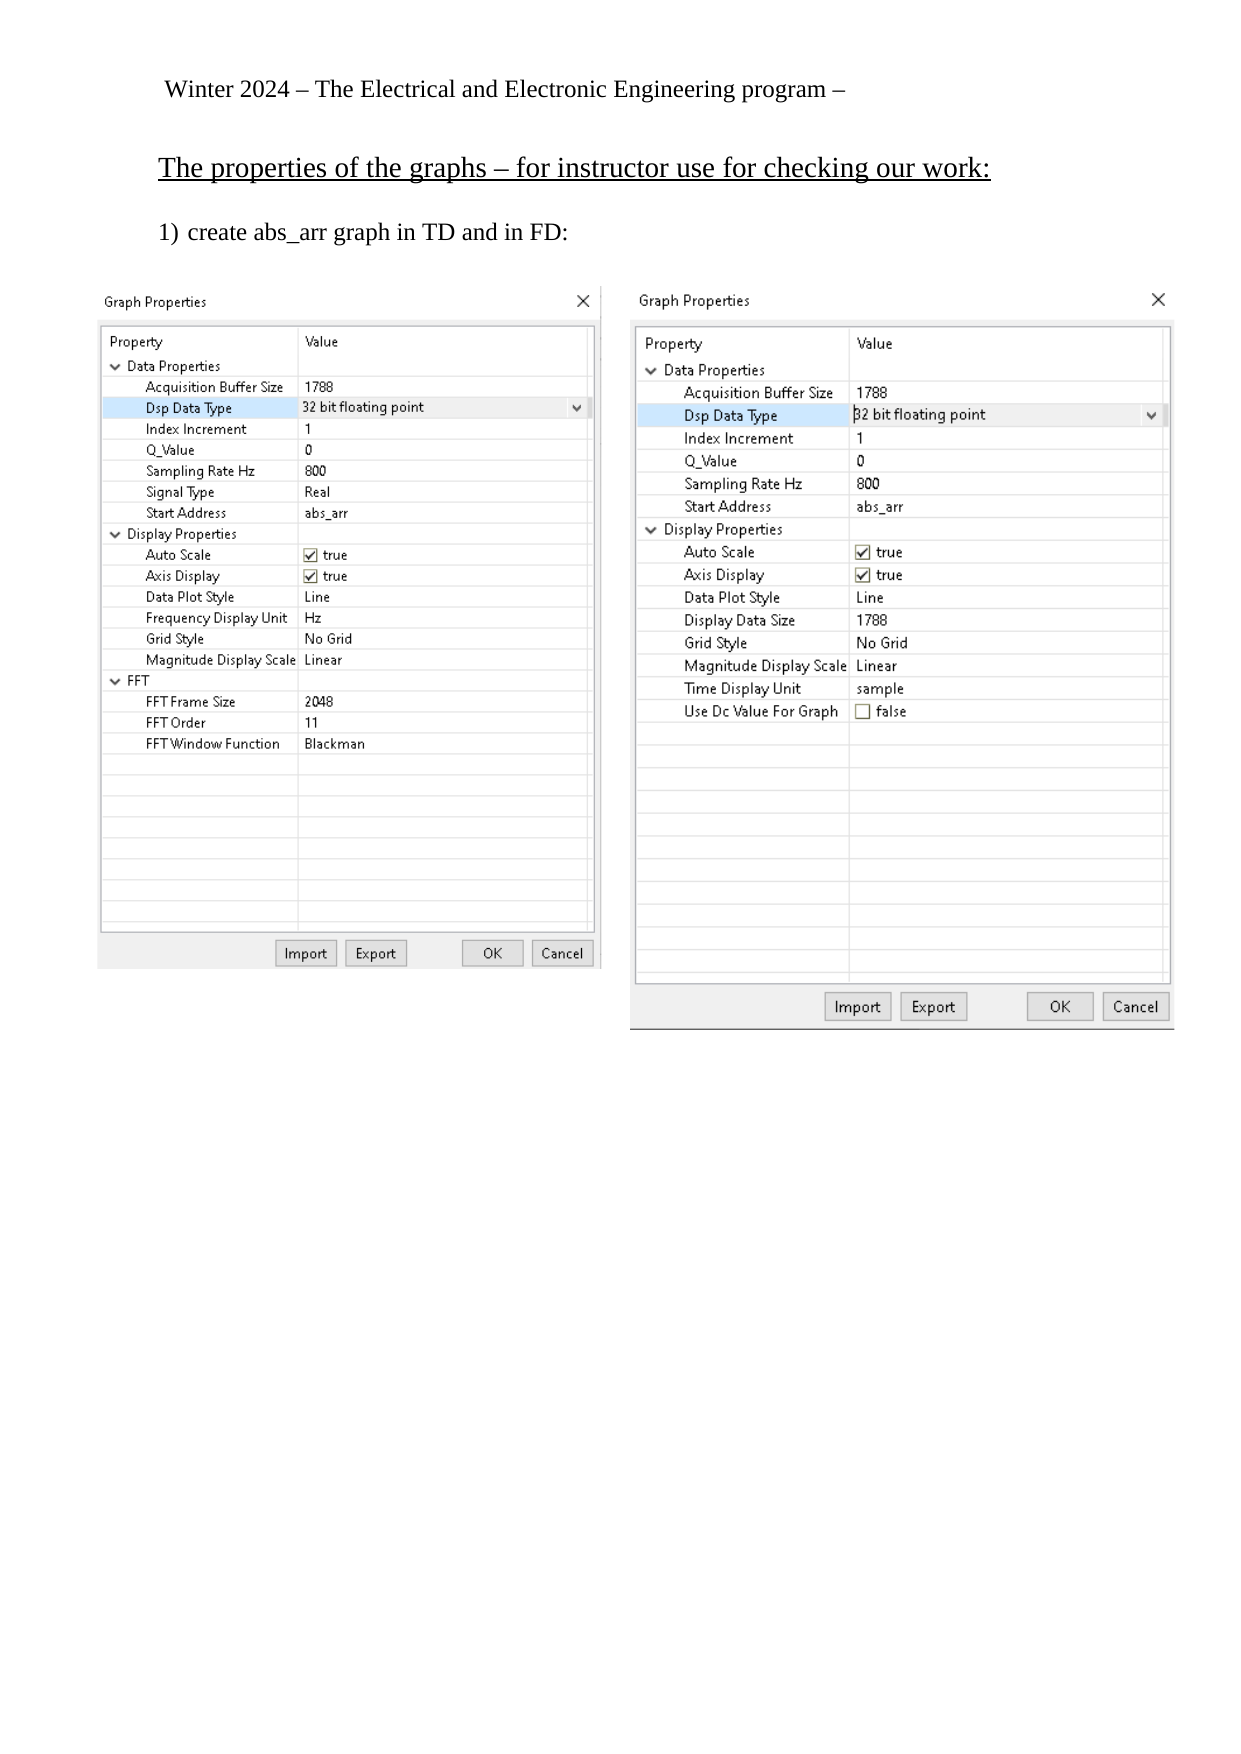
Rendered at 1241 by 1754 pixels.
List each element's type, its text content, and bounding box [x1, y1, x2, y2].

list create abs_arr graph in TD and in FD: [158, 217, 1053, 246]
picture [630, 282, 1175, 1030]
text The properties of the graphs – for instructor use for checking our work: [158, 150, 1053, 183]
picture [97, 286, 602, 969]
